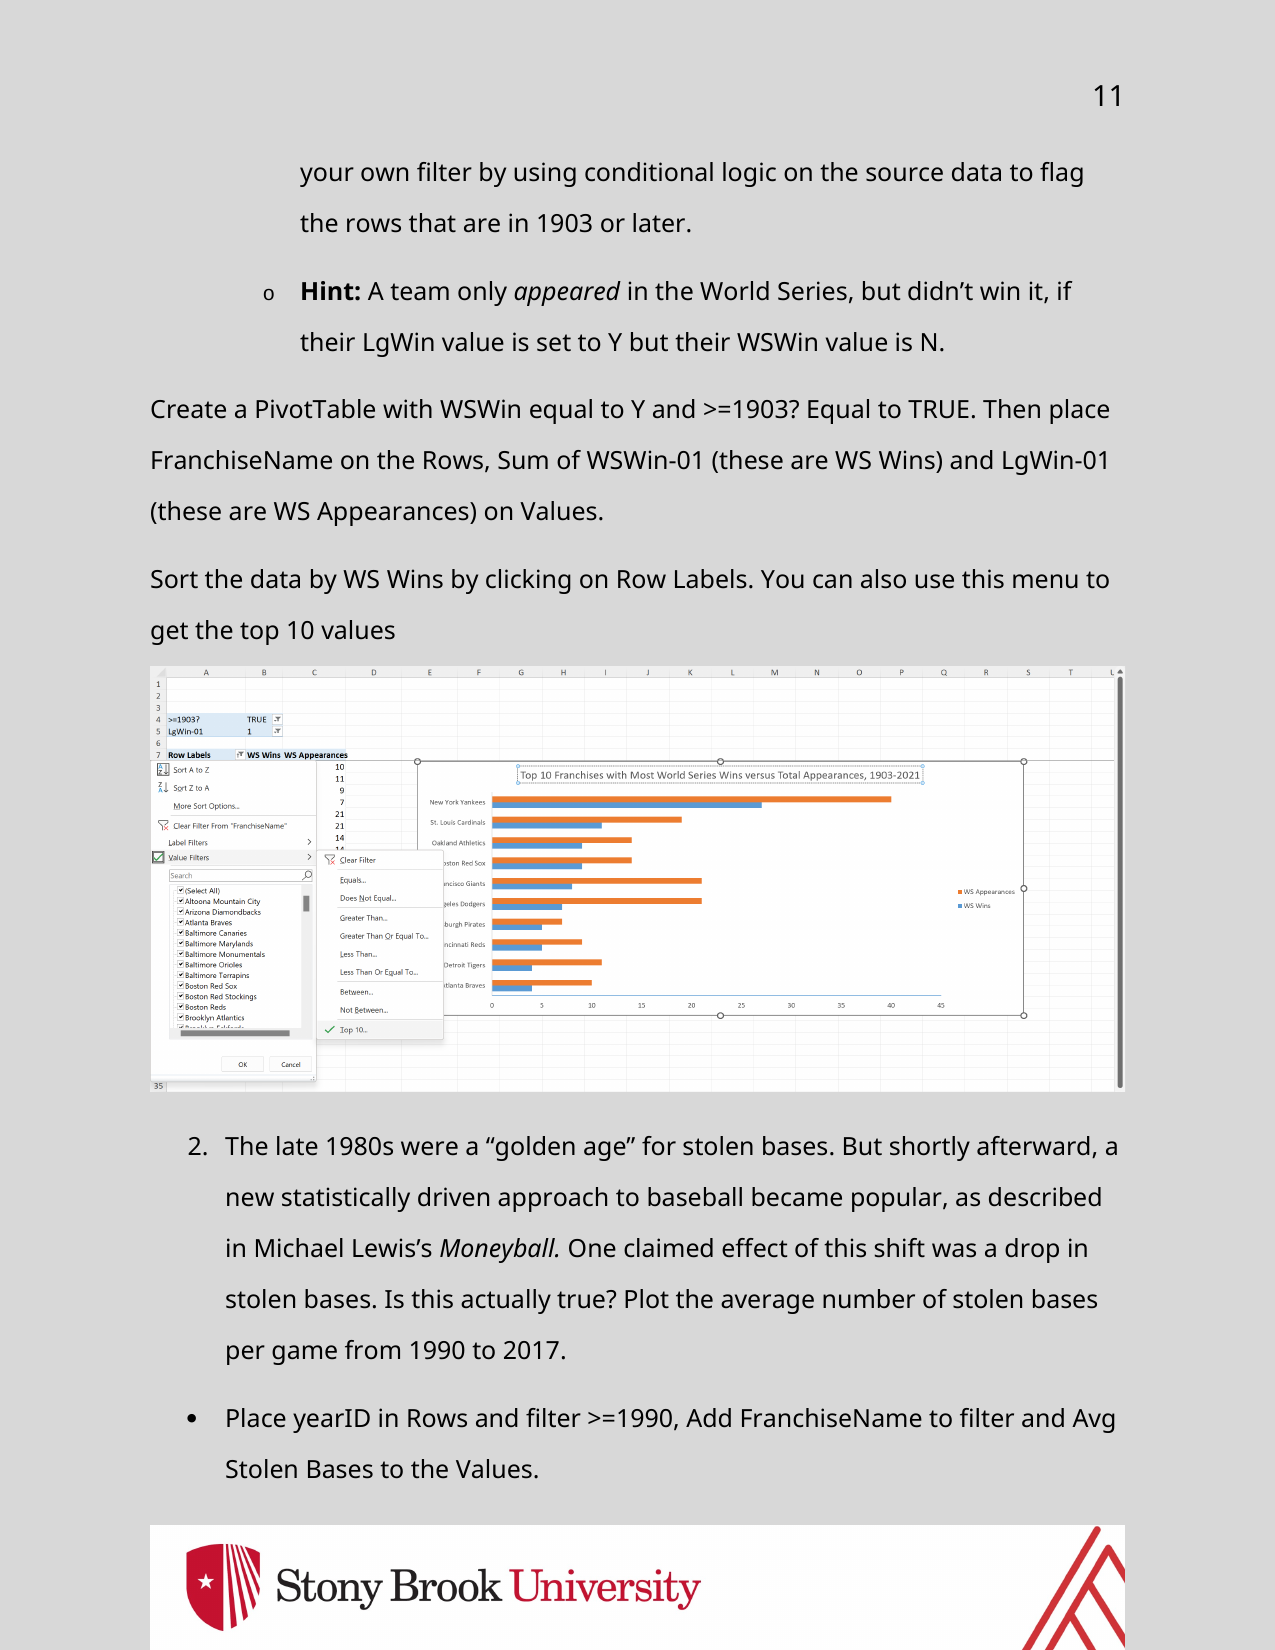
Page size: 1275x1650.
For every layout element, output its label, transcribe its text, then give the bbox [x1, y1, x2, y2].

list Hint: A team only appeared in the World Series, but didn’t win it, if their LgWin value is set to Y but their WSWin value is N. [262, 273, 1125, 358]
list The late 1980s were a “golden age” for stolen bases. But shortly afterward, a new statistically driven approach to baseball became popular, as described in Michael Lewis’s Moneyball. One claimed effect of this shift was a drop in stolen bases. Is this actually true? Plot the average number of stolen bases per game from 1990 to 2017. [187, 1128, 1125, 1367]
picture [150, 666, 1125, 1092]
list Place yearID in Rows and filter >=1990, Add FranchiseName to filter and Avg Stolen Bases to the Values. [187, 1400, 1125, 1485]
text Create a PivotTable with WSWin equal to Y and >=1903? Equal to TRUE. Then place FranchiseName on the Rows, Sum of WSWin-01 (these are WS Wins) and LgWin-01 (these are WS Appearances) on Values. [150, 392, 1125, 528]
picture [150, 1525, 1125, 1650]
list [262, 154, 1125, 239]
text Sort the data by WS Wins by clicking on Row Labels. You can also use this menu to get the top 10 values [150, 562, 1125, 666]
